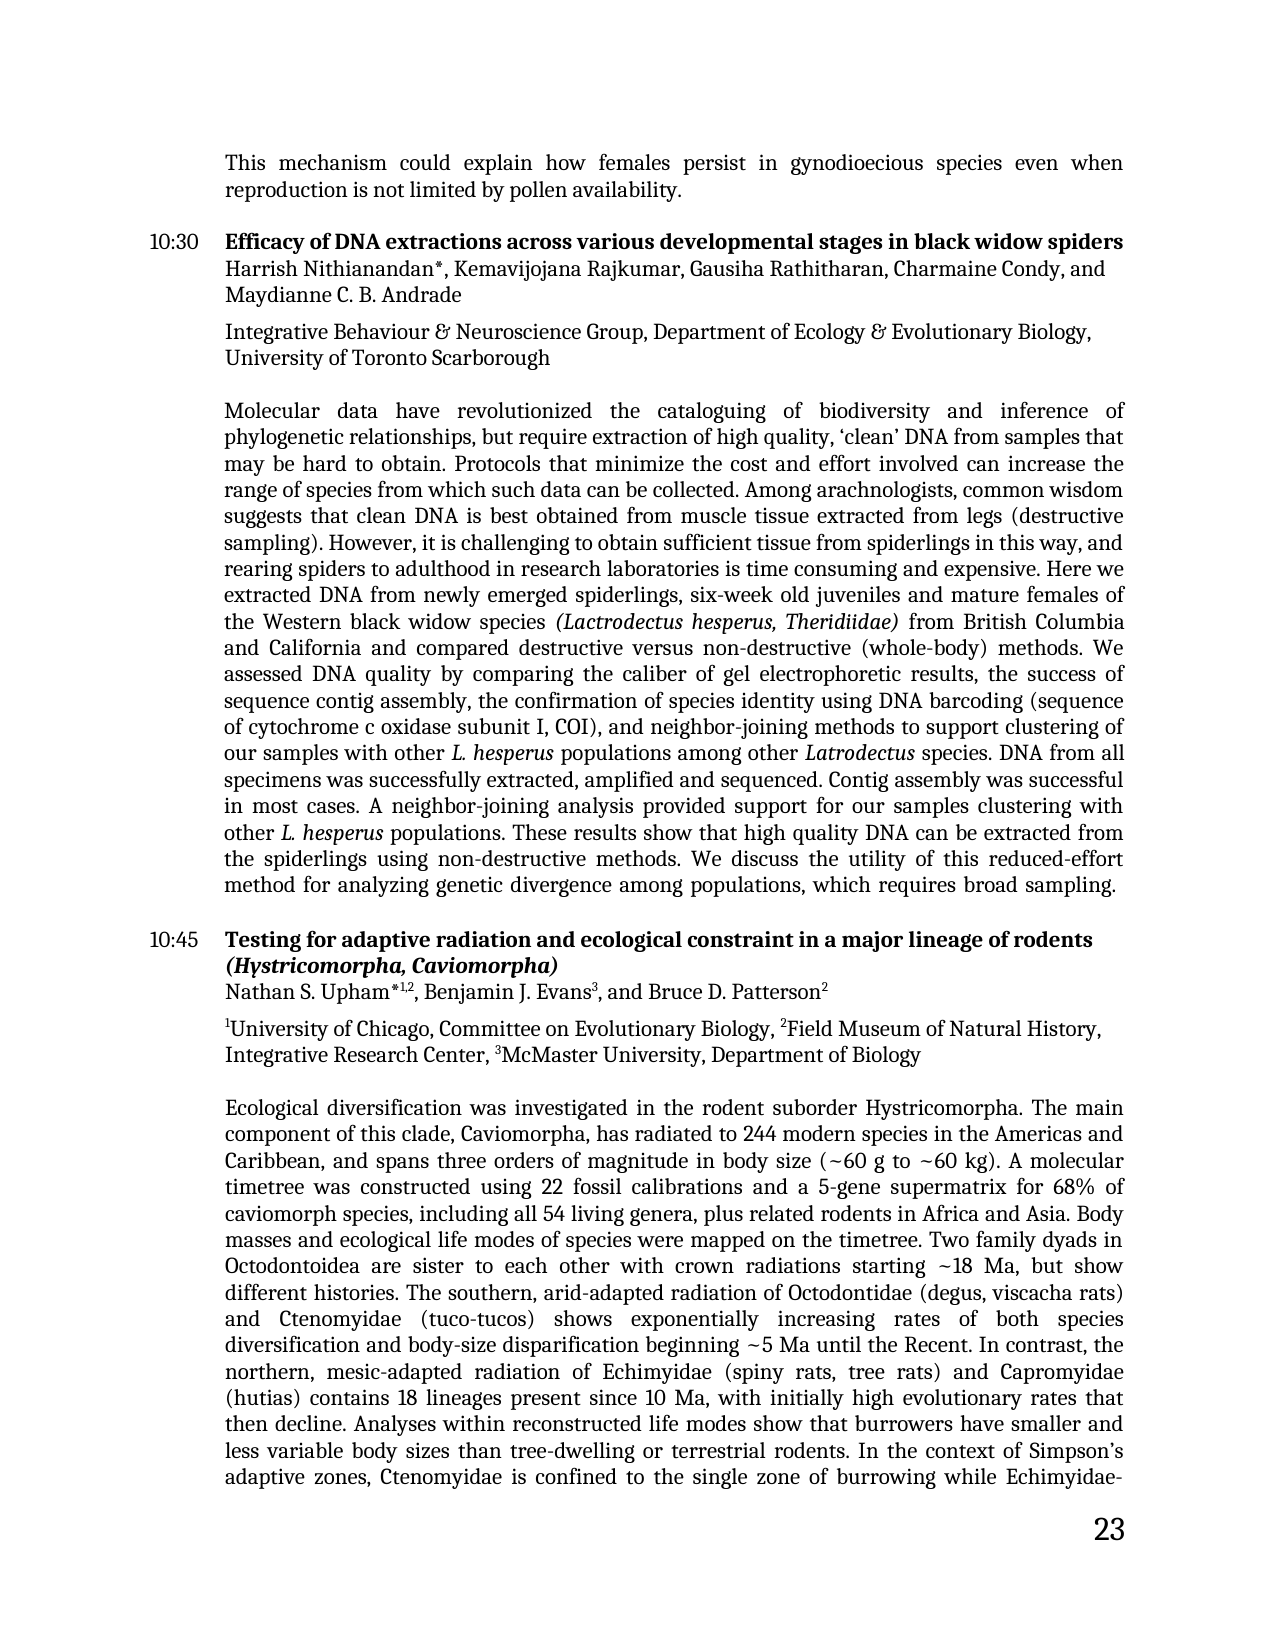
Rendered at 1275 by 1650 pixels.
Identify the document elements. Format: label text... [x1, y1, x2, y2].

text 1University of Chicago, Committee on Evolutionary Biology, 2Field Museum of Natural History, Integrative Research Center, 3McMaster University, Department of Biology [225, 1016, 1125, 1068]
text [225, 150, 1125, 203]
text Molecular data have revolutionized the cataloguing of biodiversity and inference of phylogenetic relationships, but require extraction of high quality, ‘clean’ DNA from samples that may be hard to obtain. Protocols that minimize the cost and effort involved can increase the range of species from which such data can be collected. Among arachnologists, common wisdom suggests that clean DNA is best obtained from muscle tissue extracted from legs (destructive sampling). However, it is challenging to obtain sufficient tissue from spiderlings in this way, and rearing spiders to adulthood in research laboratories is time consuming and expensive. Here we extracted DNA from newly emerged spiderlings, six-week old juveniles and mature females of the Western black widow species (Lactrodectus hesperus, Theridiidae) from British Columbia and California and compared destructive versus non-destructive (whole-body) methods. We assessed DNA quality by comparing the caliber of gel electrophoretic results, the success of sequence contig assembly, the confirmation of species identity using DNA barcoding (sequence of cytochrome c oxidase subunit I, COI), and neighbor-joining methods to support clustering of our samples with other L. hesperus populations among other Latrodectus species. DNA from all specimens was successfully extracted, amplified and sequenced. Contig assembly was successful in most cases. A neighbor-joining analysis provided support for our samples clustering with other L. hesperus populations. These results show that high quality DNA can be extracted from the spiderlings using non-destructive methods. We discuss the utility of this reduced-effort method for analyzing genetic divergence among populations, which requires broad sampling. [224, 398, 1125, 926]
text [225, 1095, 1125, 1490]
text 10:45 Testing for adaptive radiation and ecological constraint in a major lineage of rodents (Hystricomorpha, Caviomorpha) [150, 926, 1125, 979]
text Harrish Nithianandan*, Kemavijojana Rajkumar, Gausiha Rathitharan, Charmaine Condy, and Maydianne C. B. Andrade [225, 255, 1125, 308]
text Integrative Behaviour & Neuroscience Group, Department of Ecology & Evolutionary Biology, University of Toronto Scarborough [225, 318, 1125, 371]
text Nathan S. Upham*1,2, Benjamin J. Evans3, and Bruce D. Patterson2 [150, 979, 1125, 1005]
text 10:30 Efficacy of DNA extractions across various developmental stages in black widow spiders [150, 229, 1125, 255]
